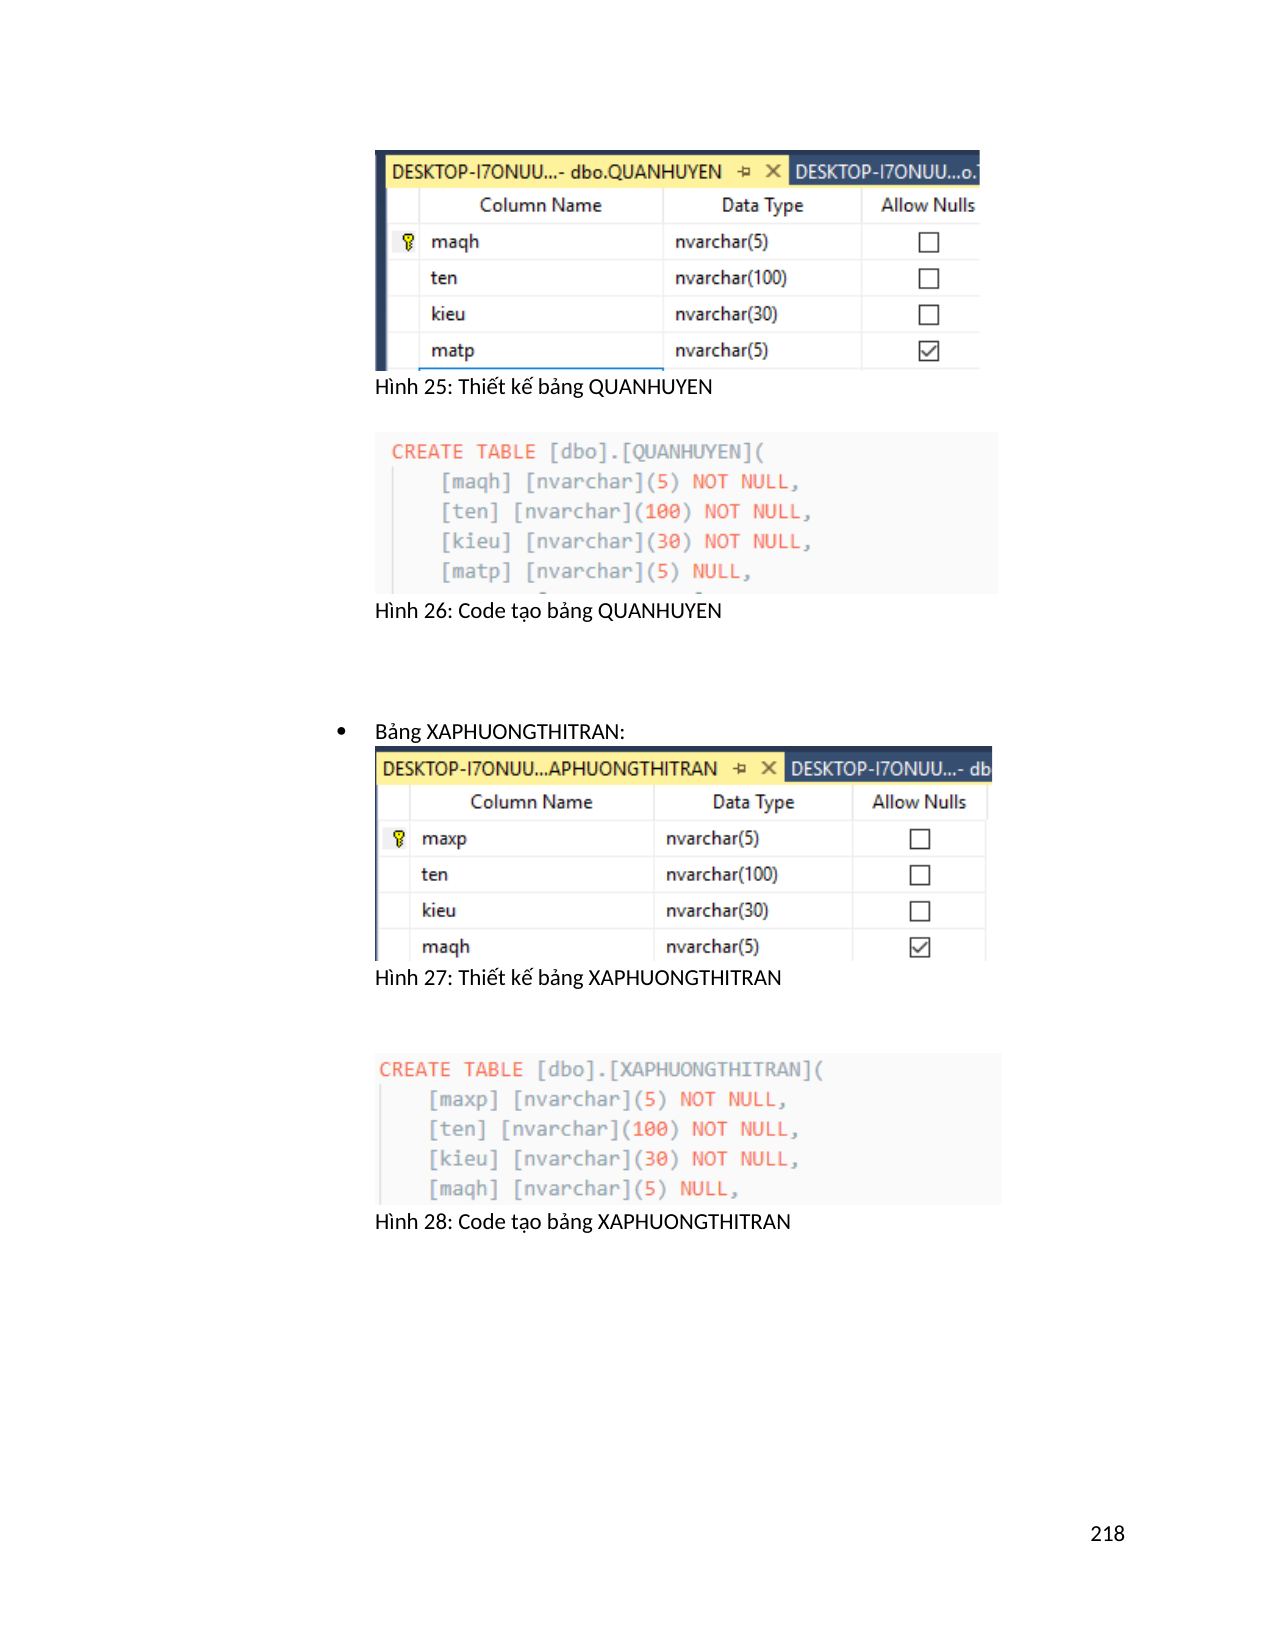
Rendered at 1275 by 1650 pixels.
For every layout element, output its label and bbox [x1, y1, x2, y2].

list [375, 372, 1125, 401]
picture [375, 432, 999, 594]
picture [375, 1053, 1002, 1205]
picture [375, 746, 993, 961]
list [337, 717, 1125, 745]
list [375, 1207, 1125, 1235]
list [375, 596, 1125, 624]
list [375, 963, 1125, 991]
picture [375, 150, 980, 371]
